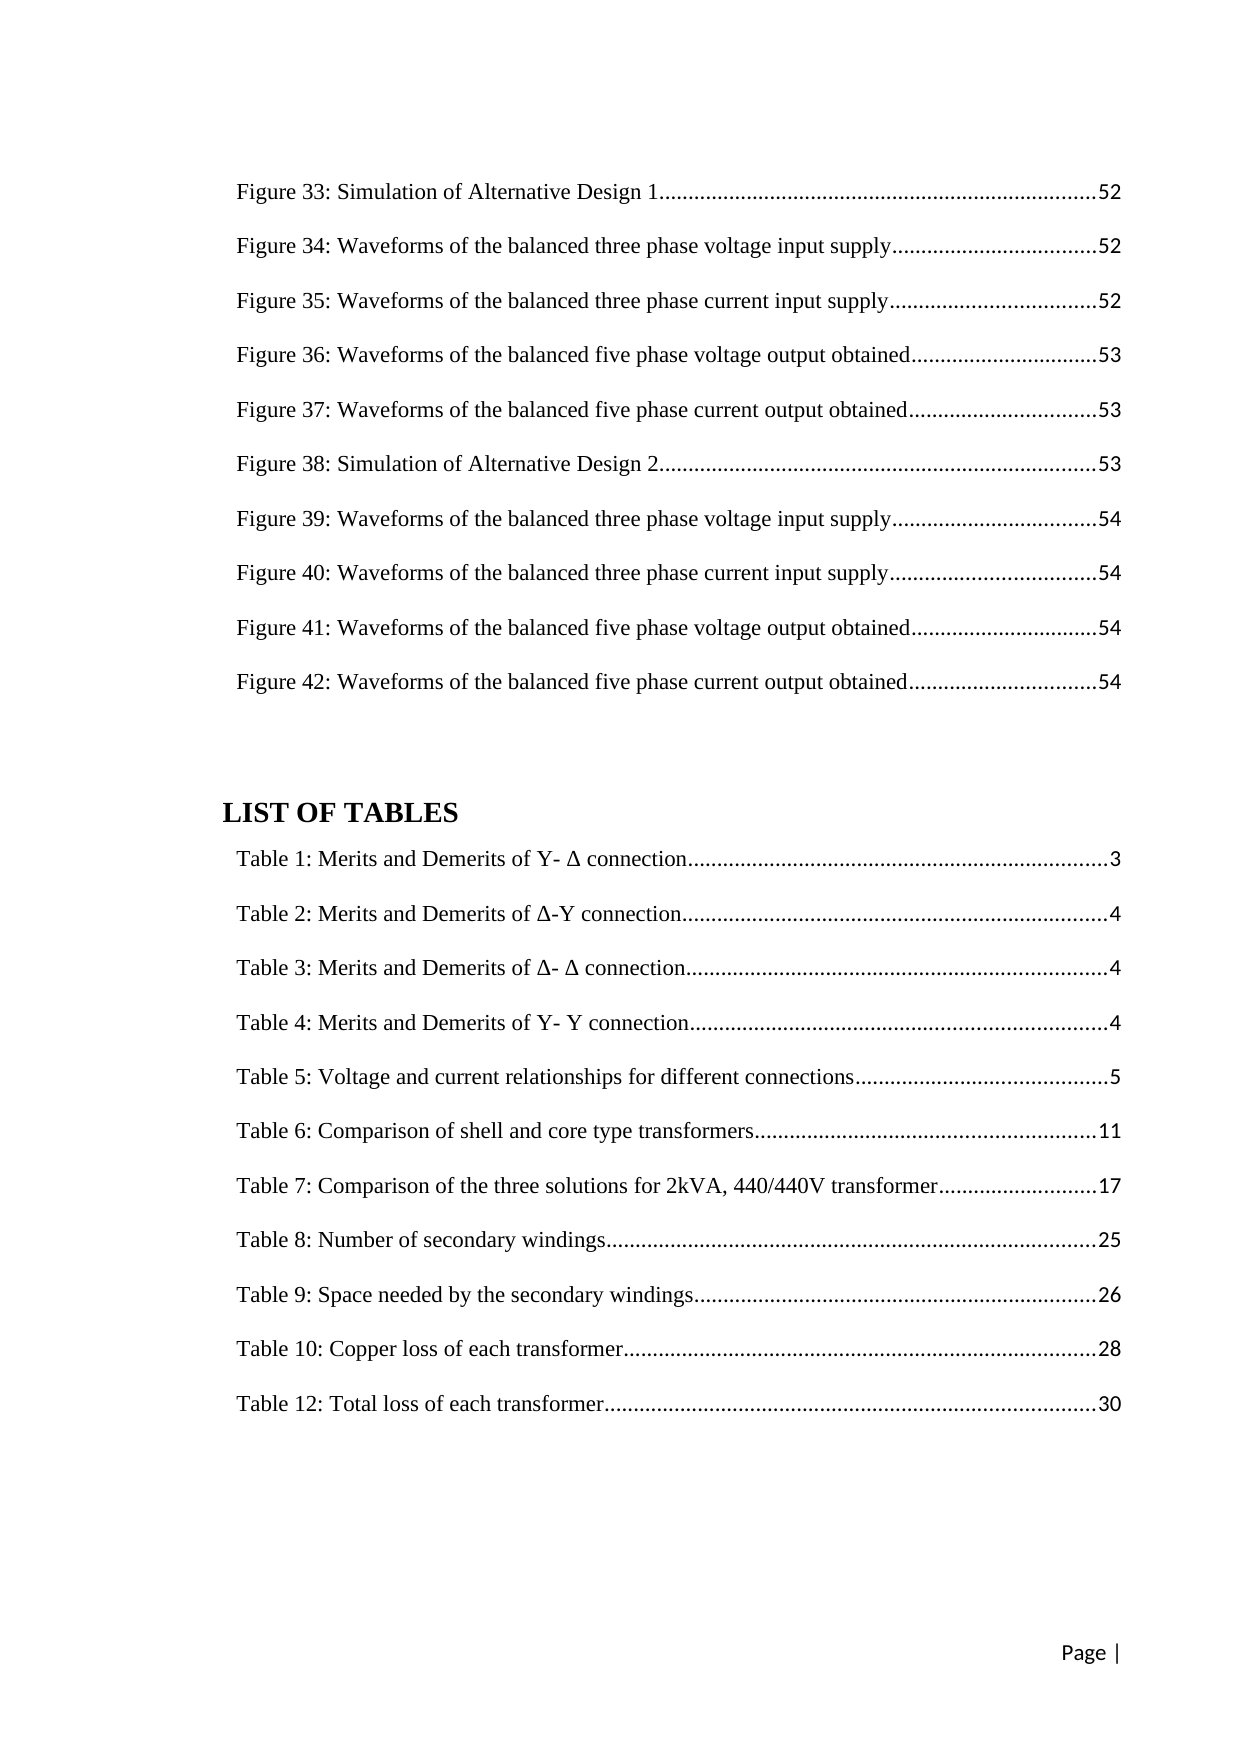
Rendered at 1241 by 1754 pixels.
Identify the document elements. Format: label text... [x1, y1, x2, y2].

text Figure 35: Waveforms of the balanced three phase current input supply 52 [177, 286, 1122, 314]
text Figure 36: Waveforms of the balanced five phase voltage output obtained 53 [177, 341, 1122, 369]
text Figure 41: Waveforms of the balanced five phase voltage output obtained 54 [177, 613, 1122, 641]
text Table 12: Total loss of each transformer 30 [177, 1389, 1122, 1417]
text Table 3: Merits and Demerits of Δ- Δ connection 4 [177, 953, 1122, 981]
text Figure 38: Simulation of Alternative Design 2 53 [177, 449, 1122, 478]
text Table 4: Merits and Demerits of Y- Y connection 4 [177, 1008, 1122, 1036]
text Table 8: Number of secondary windings 25 [177, 1226, 1122, 1254]
text Figure 37: Waveforms of the balanced five phase current output obtained 53 [177, 395, 1122, 423]
text Table 6: Comparison of shell and core type transformers 11 [177, 1117, 1122, 1145]
text Table 10: Copper loss of each transformer 28 [177, 1334, 1122, 1363]
text Figure 42: Waveforms of the balanced five phase current output obtained 54 [177, 667, 1122, 696]
text Table 2: Merits and Demerits of Δ-Y connection 4 [177, 899, 1122, 927]
text Table 1: Merits and Demerits of Y- Δ connection 3 [177, 844, 1122, 872]
text Table 9: Space needed by the secondary windings 26 [177, 1280, 1122, 1308]
text Figure 40: Waveforms of the balanced three phase current input supply 54 [177, 558, 1122, 587]
text Table 7: Comparison of the three solutions for 2kVA, 440/440V transformer 17 [177, 1171, 1122, 1199]
text Table 5: Voltage and current relationships for different connections 5 [177, 1062, 1122, 1090]
text Figure 39: Waveforms of the balanced three phase voltage input supply 54 [177, 504, 1122, 532]
text Figure 34: Waveforms of the balanced three phase voltage input supply 52 [177, 232, 1122, 260]
text Figure 33: Simulation of Alternative Design 1 52 [177, 177, 1122, 205]
subtitle LIST OF TABLES [222, 796, 1122, 829]
